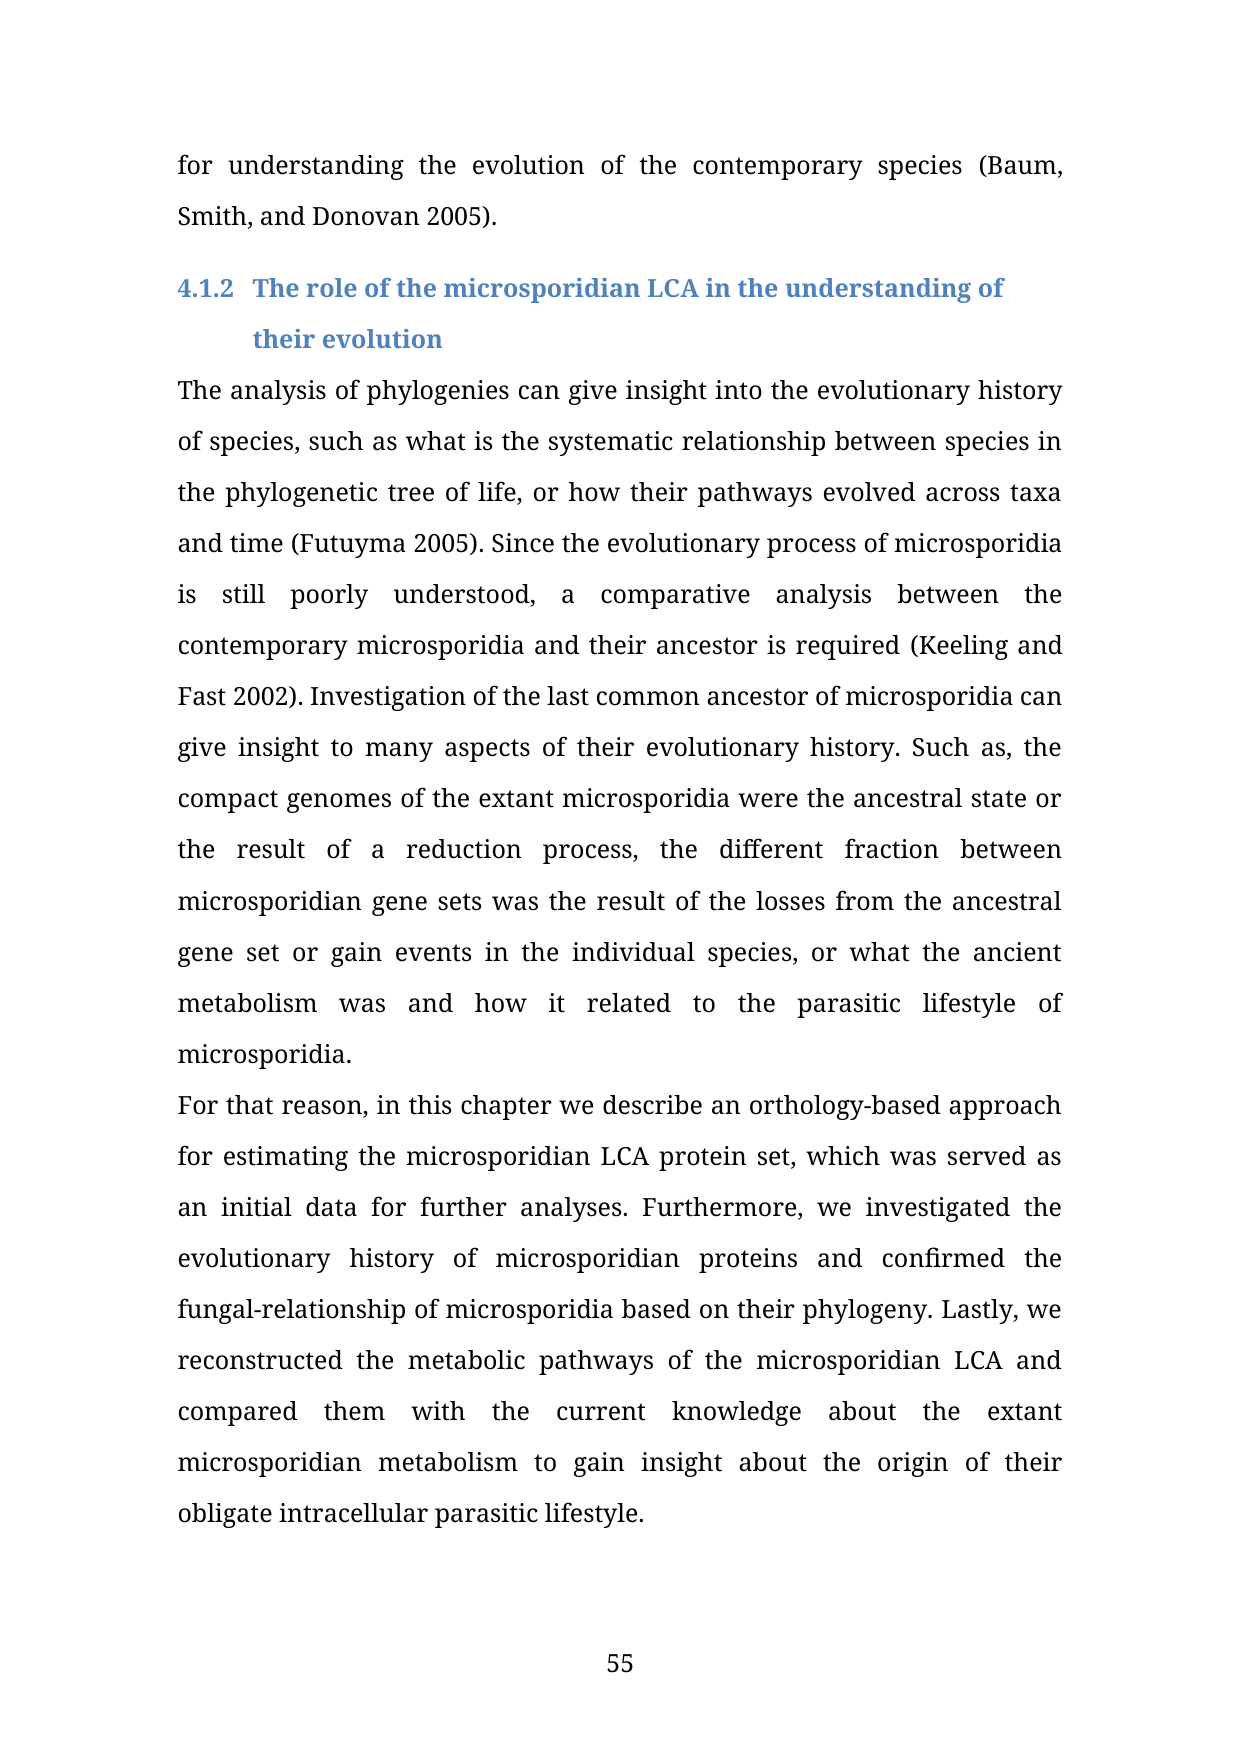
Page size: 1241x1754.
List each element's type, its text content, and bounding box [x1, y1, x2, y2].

text For that reason, in this chapter we describe an orthology-based approach for estimating the microsporidian LCA protein set, which was served as an initial data for further analyses. Furthermore, we investigated the evolutionary history of microsporidian proteins and confirmed the fungal-relationship of microsporidia based on their phylogeny. Lastly, we reconstructed the metabolic pathways of the microsporidian LCA and compared them with the current knowledge about the extant microsporidian metabolism to gain insight about the origin of their obligate intracellular parasitic lifestyle. [177, 1087, 1063, 1530]
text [177, 148, 1063, 233]
text The analysis of phylogenies can give insight into the evolutionary history of species, such as what is the systematic relationship between species in the phylogenetic tree of life, or how their pathways evolved across taxa and time (Futuyma 2005). Since the evolutionary process of microsporidia is still poorly understood, a comparative analysis between the contemporary microsporidia and their ancestor is required (Keeling and Fast 2002). Investigation of the last common ancestor of microsporidia can give insight to many aspects of their evolutionary history. Such as, the compact genomes of the extant microsporidia were the ancestral state or the result of a reduction process, the different fraction between microsporidian gene sets was the result of the losses from the ancestral gene set or gain events in the individual species, or what the ancient metabolism was and how it related to the parasitic lifestyle of microsporidia. [177, 373, 1063, 1070]
subtitle The role of the microsporidian LCA in the understanding of their evolution [177, 271, 1063, 356]
